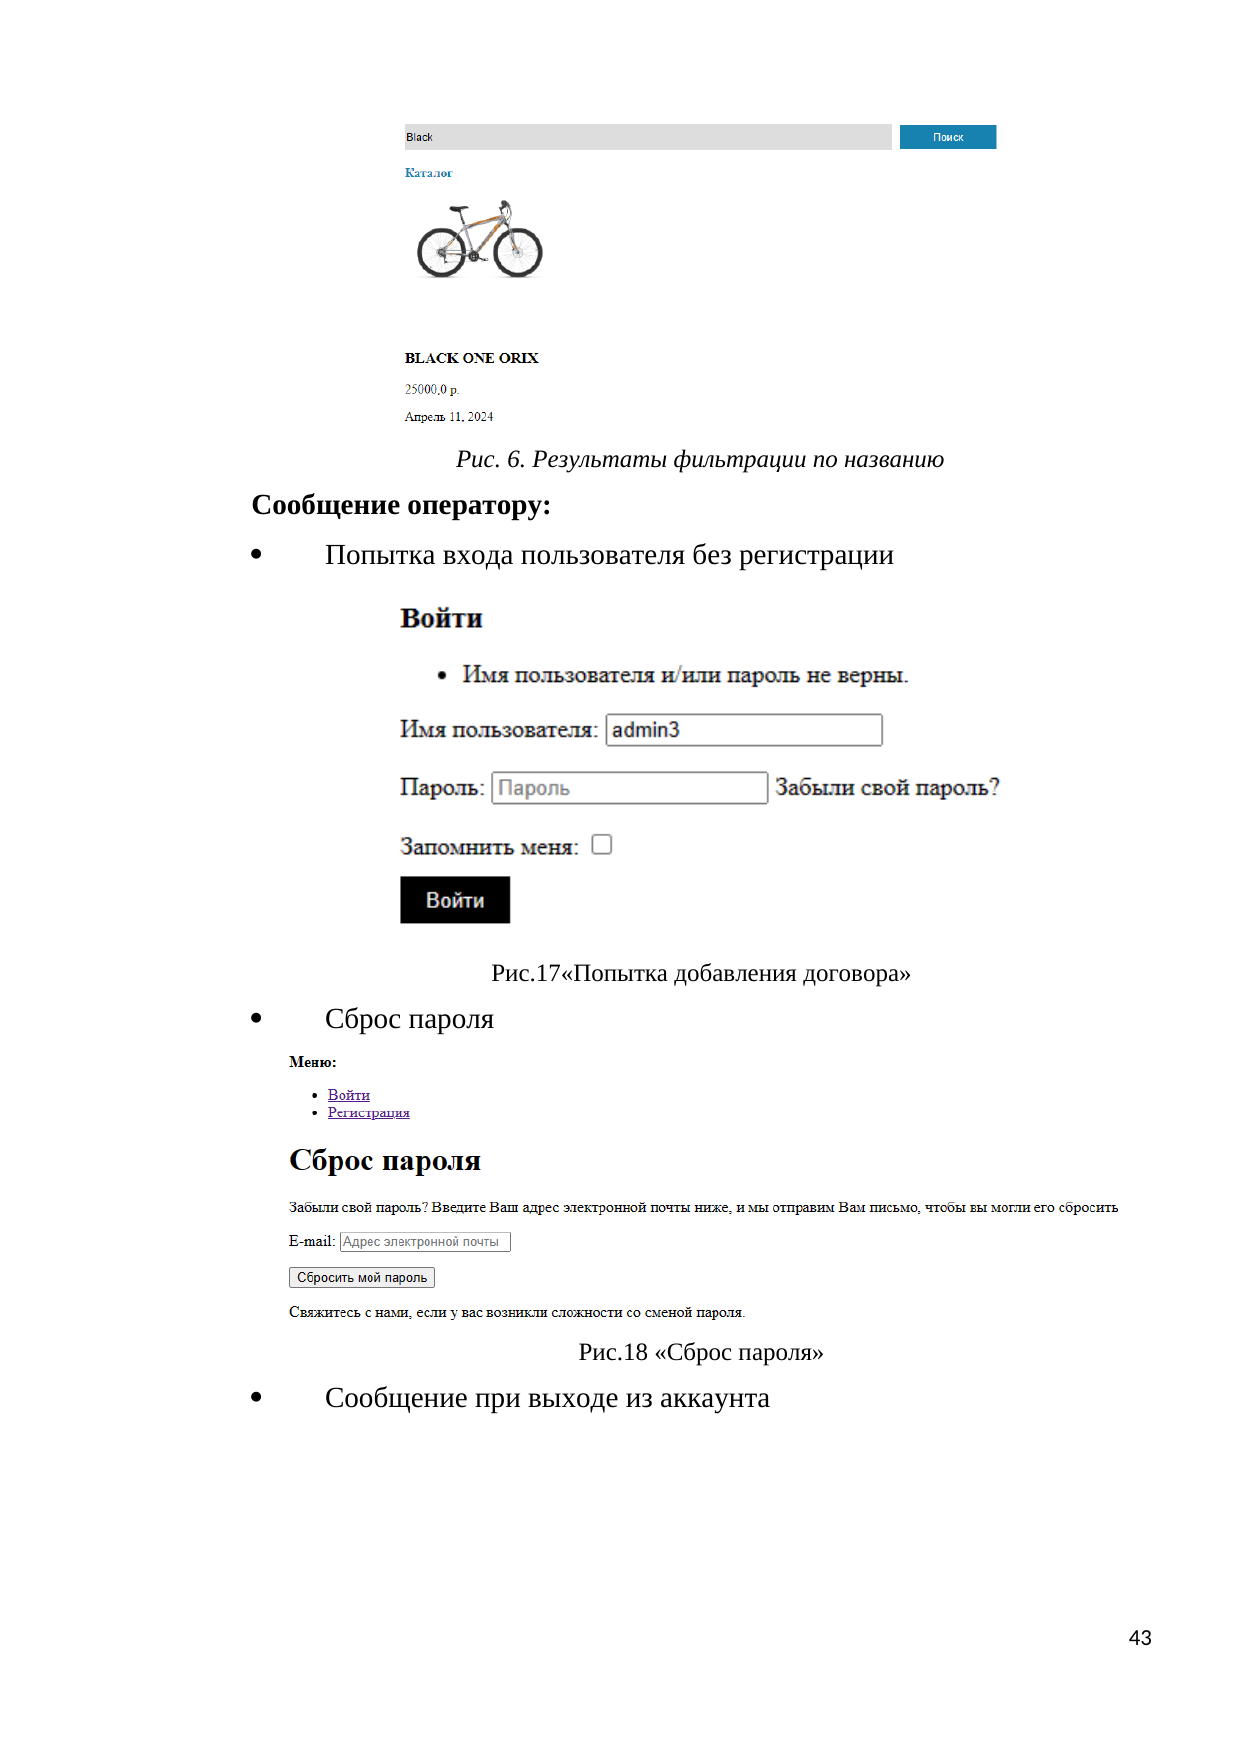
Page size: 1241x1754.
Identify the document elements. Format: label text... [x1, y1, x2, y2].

list Сброс пароля [177, 1001, 1152, 1035]
text Рис.17«Попытка добавления договора» [177, 958, 1152, 987]
picture [371, 587, 1032, 944]
list Попытка входа пользователя без регистрации [177, 537, 1152, 571]
text Сообщение оператору: [177, 487, 1152, 521]
text Рис. 6. Результаты фильтрации по названию [251, 444, 1152, 473]
picture [284, 1051, 1119, 1323]
text Рис.18 «Сброс пароля» [177, 1337, 1152, 1365]
picture [398, 118, 1004, 430]
list Сообщение при выходе из аккаунта [177, 1380, 1152, 1413]
